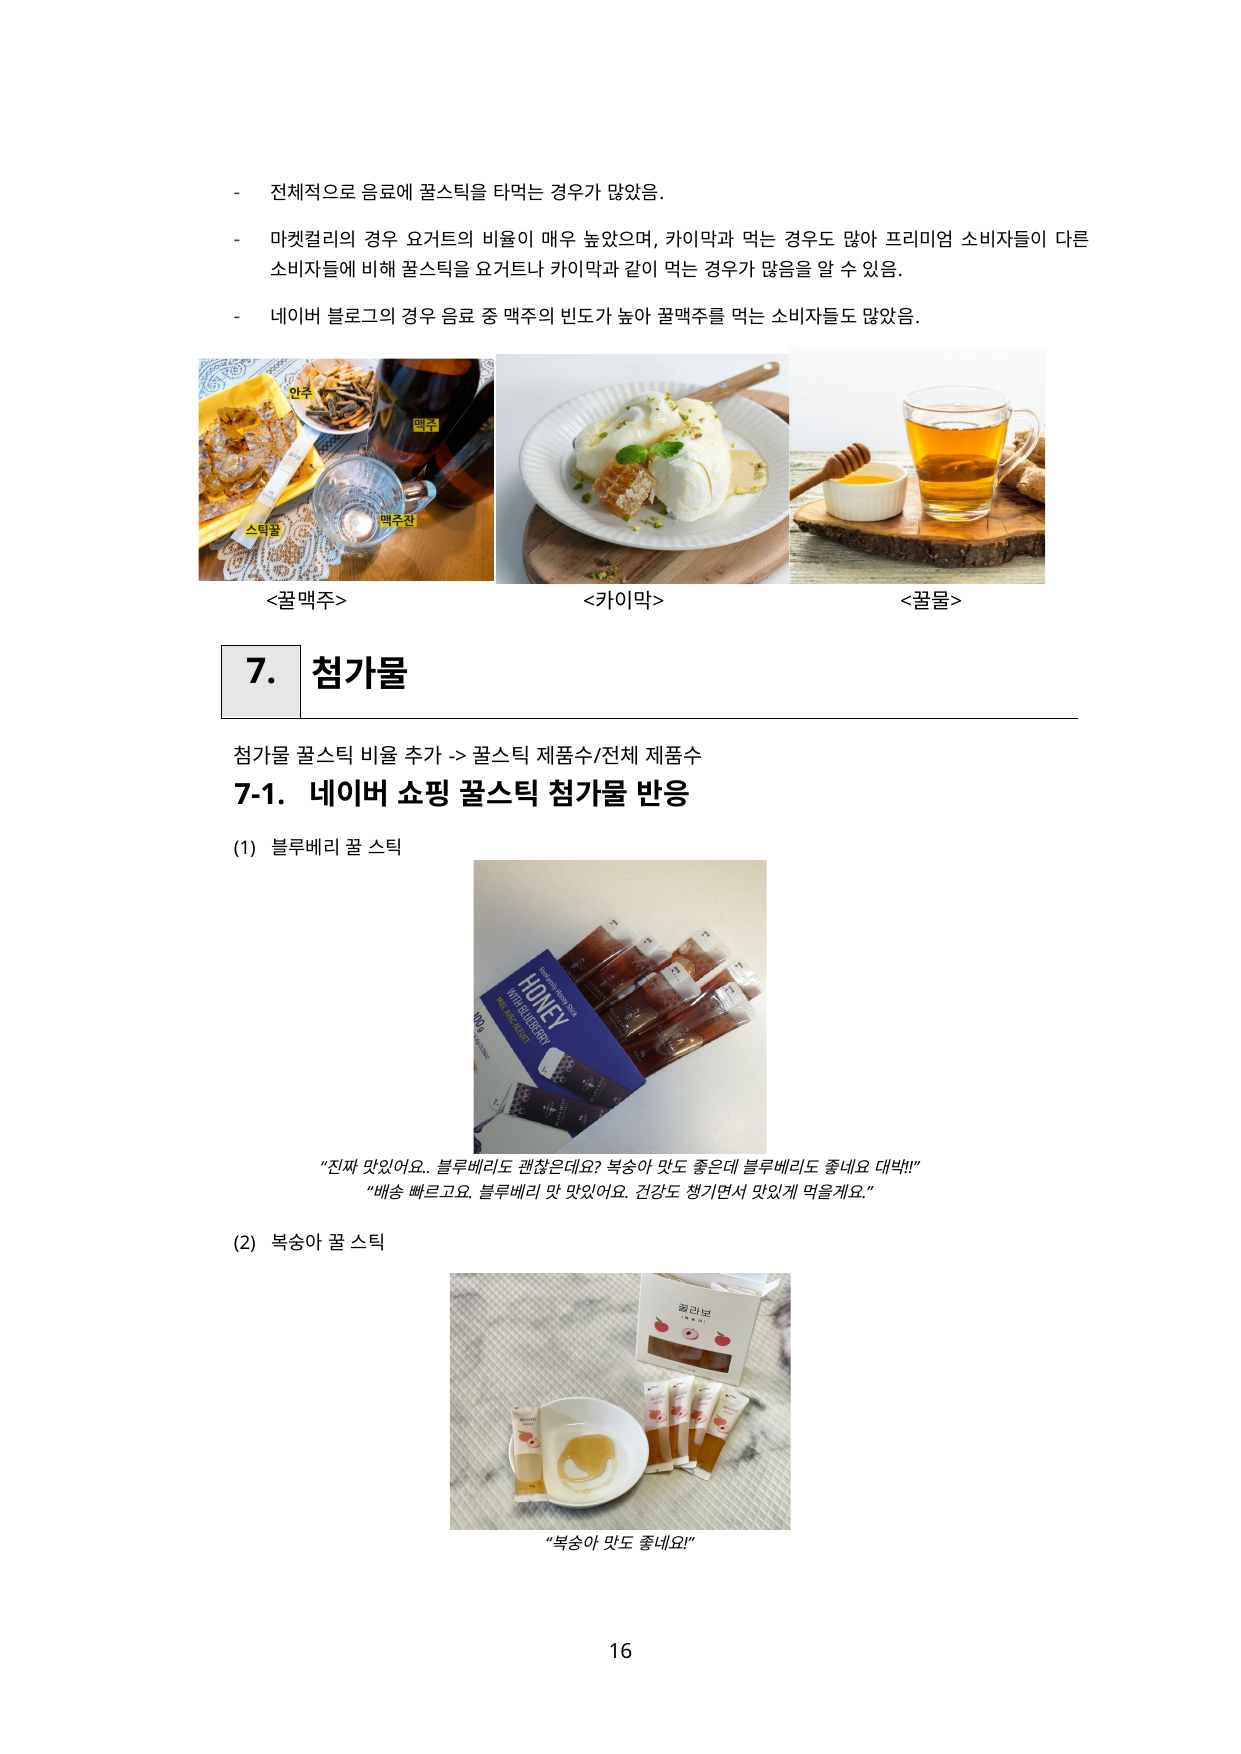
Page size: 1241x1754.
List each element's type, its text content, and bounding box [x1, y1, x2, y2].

list 네이버 블로그의 경우 음료 중 맥주의 빈도가 높아 꿀맥주를 먹는 소비자들도 많았음. [233, 301, 1090, 329]
list 네이버 쇼핑 꿀스틱 첨가물 반응 [234, 770, 1090, 813]
picture [195, 348, 1046, 584]
table_header 7. [222, 646, 300, 717]
list 전체적으로 음료에 꿀스틱을 타먹는 경우가 많았음. [233, 177, 1090, 206]
table_header 첨가물 [301, 645, 1077, 717]
text <꿀맥주> <카이막> <꿀물> [150, 584, 1090, 614]
picture [449, 1273, 791, 1530]
picture [473, 860, 767, 1154]
list 마켓컬리의 경우 요거트의 비율이 매우 높았으며, 카이막과 먹는 경우도 많아 프리미엄 소비자들이 다른 소비자들에 비해 꿀스틱을 요거트나 카이막과 같이 먹는 경우가 많음을 알 수 있음. [233, 224, 1090, 282]
list 복숭아 꿀 스틱 [234, 1228, 1090, 1255]
text 첨가물 꿀스틱 비율 추가 -> 꿀스틱 제품수/전체 제품수 [150, 739, 1090, 769]
text “배송 빠르고요. 블루베리 맛 맛있어요. 건강도 챙기면서 맛있게 먹을게요.” [150, 1179, 1090, 1204]
text “복숭아 맛도 좋네요!” [150, 1530, 1090, 1554]
list 블루베리 꿀 스틱 [234, 833, 1090, 860]
text “진짜 맛있어요.. 블루베리도 괜찮은데요? 복숭아 맛도 좋은데 블루베리도 좋네요 대박!!” [150, 1154, 1090, 1179]
